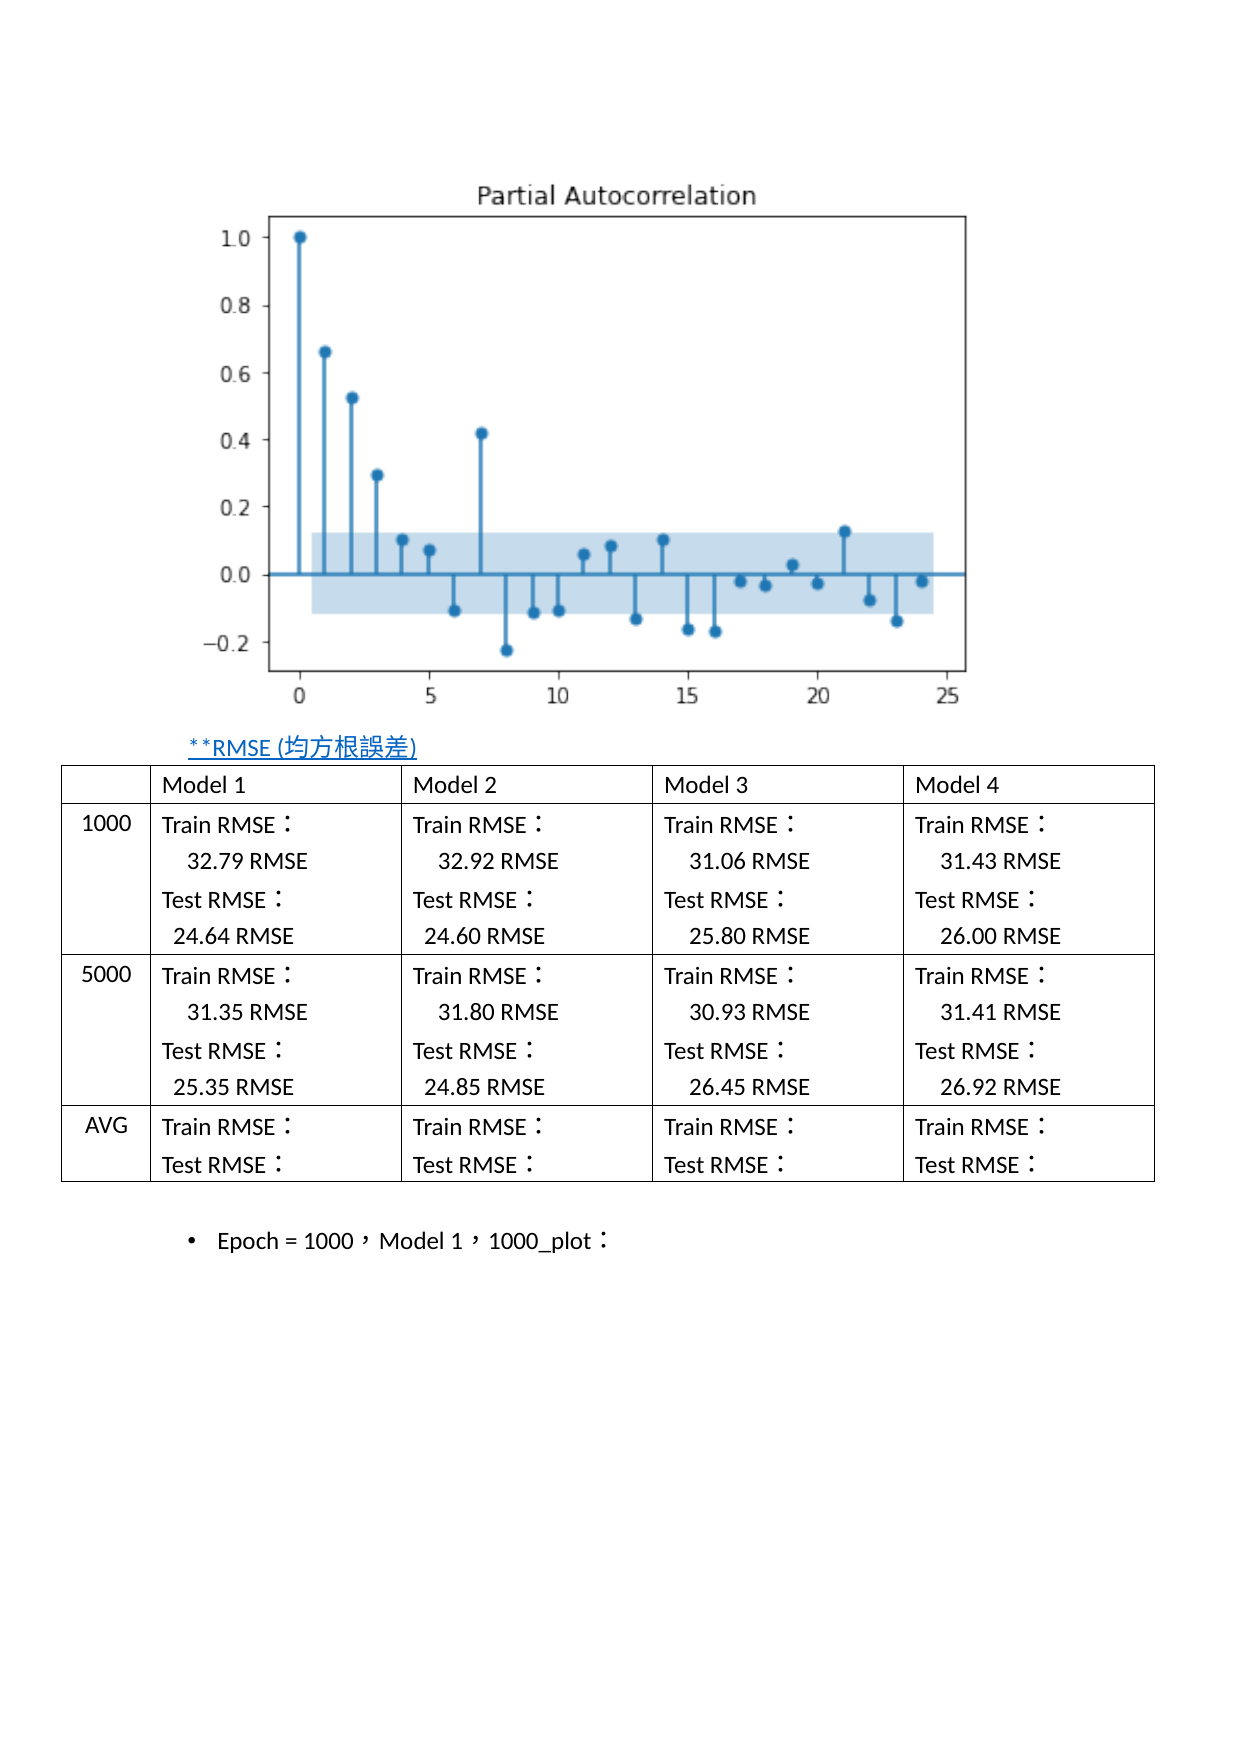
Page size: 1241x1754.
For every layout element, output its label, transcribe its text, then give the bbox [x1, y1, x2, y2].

table_cell Train RMSE： Test RMSE： [151, 1106, 401, 1181]
table_cell Train RMSE： 30.93 RMSE Test RMSE： 26.45 RMSE [653, 955, 903, 1105]
table_cell Train RMSE： Test RMSE： [904, 1106, 1154, 1181]
text **RMSE (均方根誤差) [187, 727, 1053, 764]
list Epoch = 1000，Model 1，1000_plot： [187, 1220, 1053, 1257]
table_cell Train RMSE： 32.79 RMSE Test RMSE： 24.64 RMSE [151, 804, 401, 954]
table_cell Train RMSE： 32.92 RMSE Test RMSE： 24.60 RMSE [402, 804, 652, 954]
table_cell AVG [62, 1106, 150, 1181]
table_header Model 2 [402, 766, 652, 803]
table_cell Train RMSE： Test RMSE： [653, 1106, 903, 1181]
table_cell Train RMSE： 31.43 RMSE Test RMSE： 26.00 RMSE [904, 804, 1154, 954]
table_cell Train RMSE： Test RMSE： [402, 1106, 652, 1181]
table_header Model 4 [904, 766, 1154, 803]
table_cell Train RMSE： 31.41 RMSE Test RMSE： 26.92 RMSE [904, 955, 1154, 1105]
table_cell Train RMSE： 31.80 RMSE Test RMSE： 24.85 RMSE [402, 955, 652, 1105]
table_cell 5000 [62, 955, 150, 1105]
table_cell 1000 [62, 804, 150, 954]
table_header Model 1 [151, 766, 401, 803]
table_cell Train RMSE： 31.06 RMSE Test RMSE： 25.80 RMSE [653, 804, 903, 954]
table_cell Train RMSE： 31.35 RMSE Test RMSE： 25.35 RMSE [151, 955, 401, 1105]
picture [187, 170, 980, 721]
table_header Model 3 [653, 766, 903, 803]
table_header [62, 766, 150, 803]
